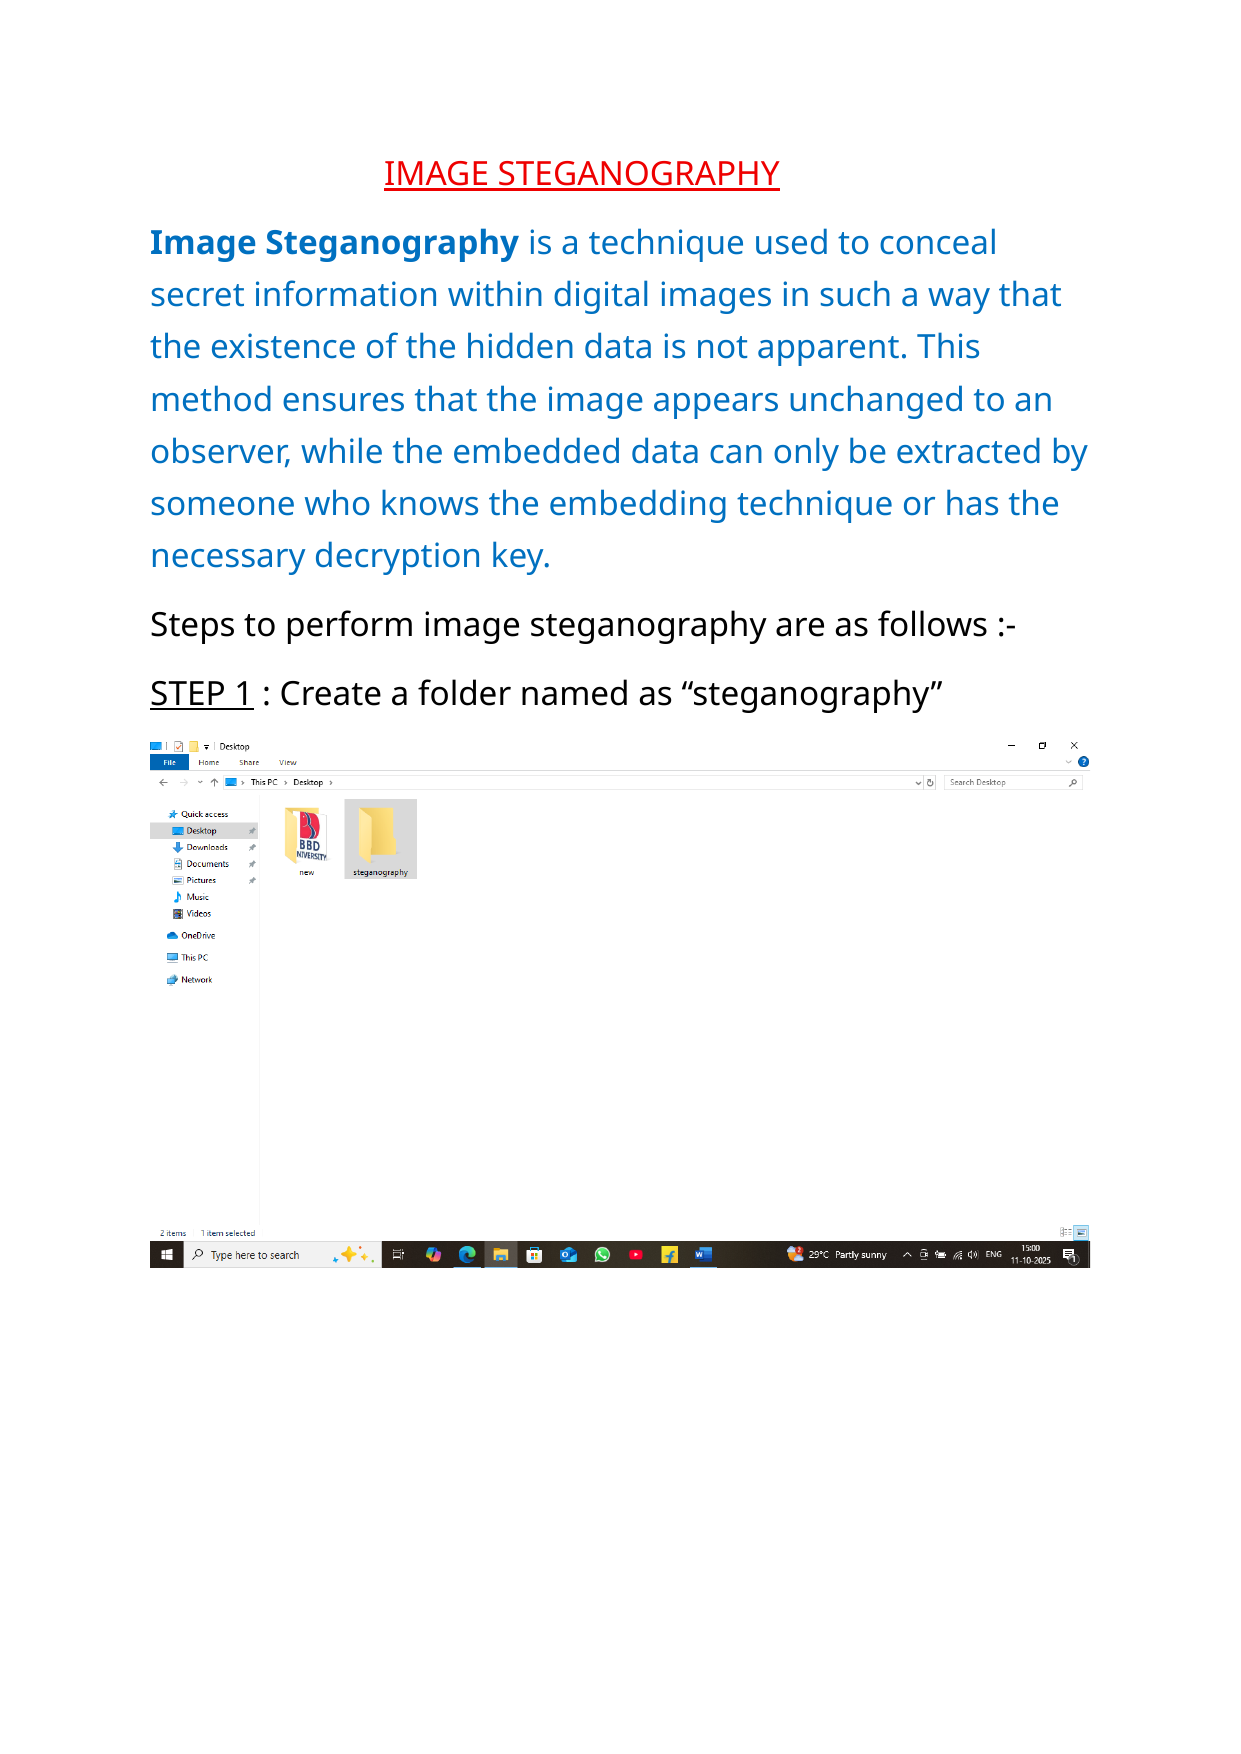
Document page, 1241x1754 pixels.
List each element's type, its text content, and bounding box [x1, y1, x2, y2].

text STEP 1 : Create a folder named as “steganography” [150, 670, 1090, 715]
text Steps to perform image steganography are as follows :- [150, 601, 1090, 646]
text IMAGE STEGANOGRAPHY [150, 150, 1090, 195]
text Image Steganography is a technique used to conceal secret information within digital images in such a way that the existence of the hidden data is not apparent. This method ensures that the image appears unchanged to an observer, while the embedded data can only be extracted by someone who knows the embedding technique or has the necessary decryption key. [150, 219, 1090, 577]
picture [150, 738, 1091, 1268]
